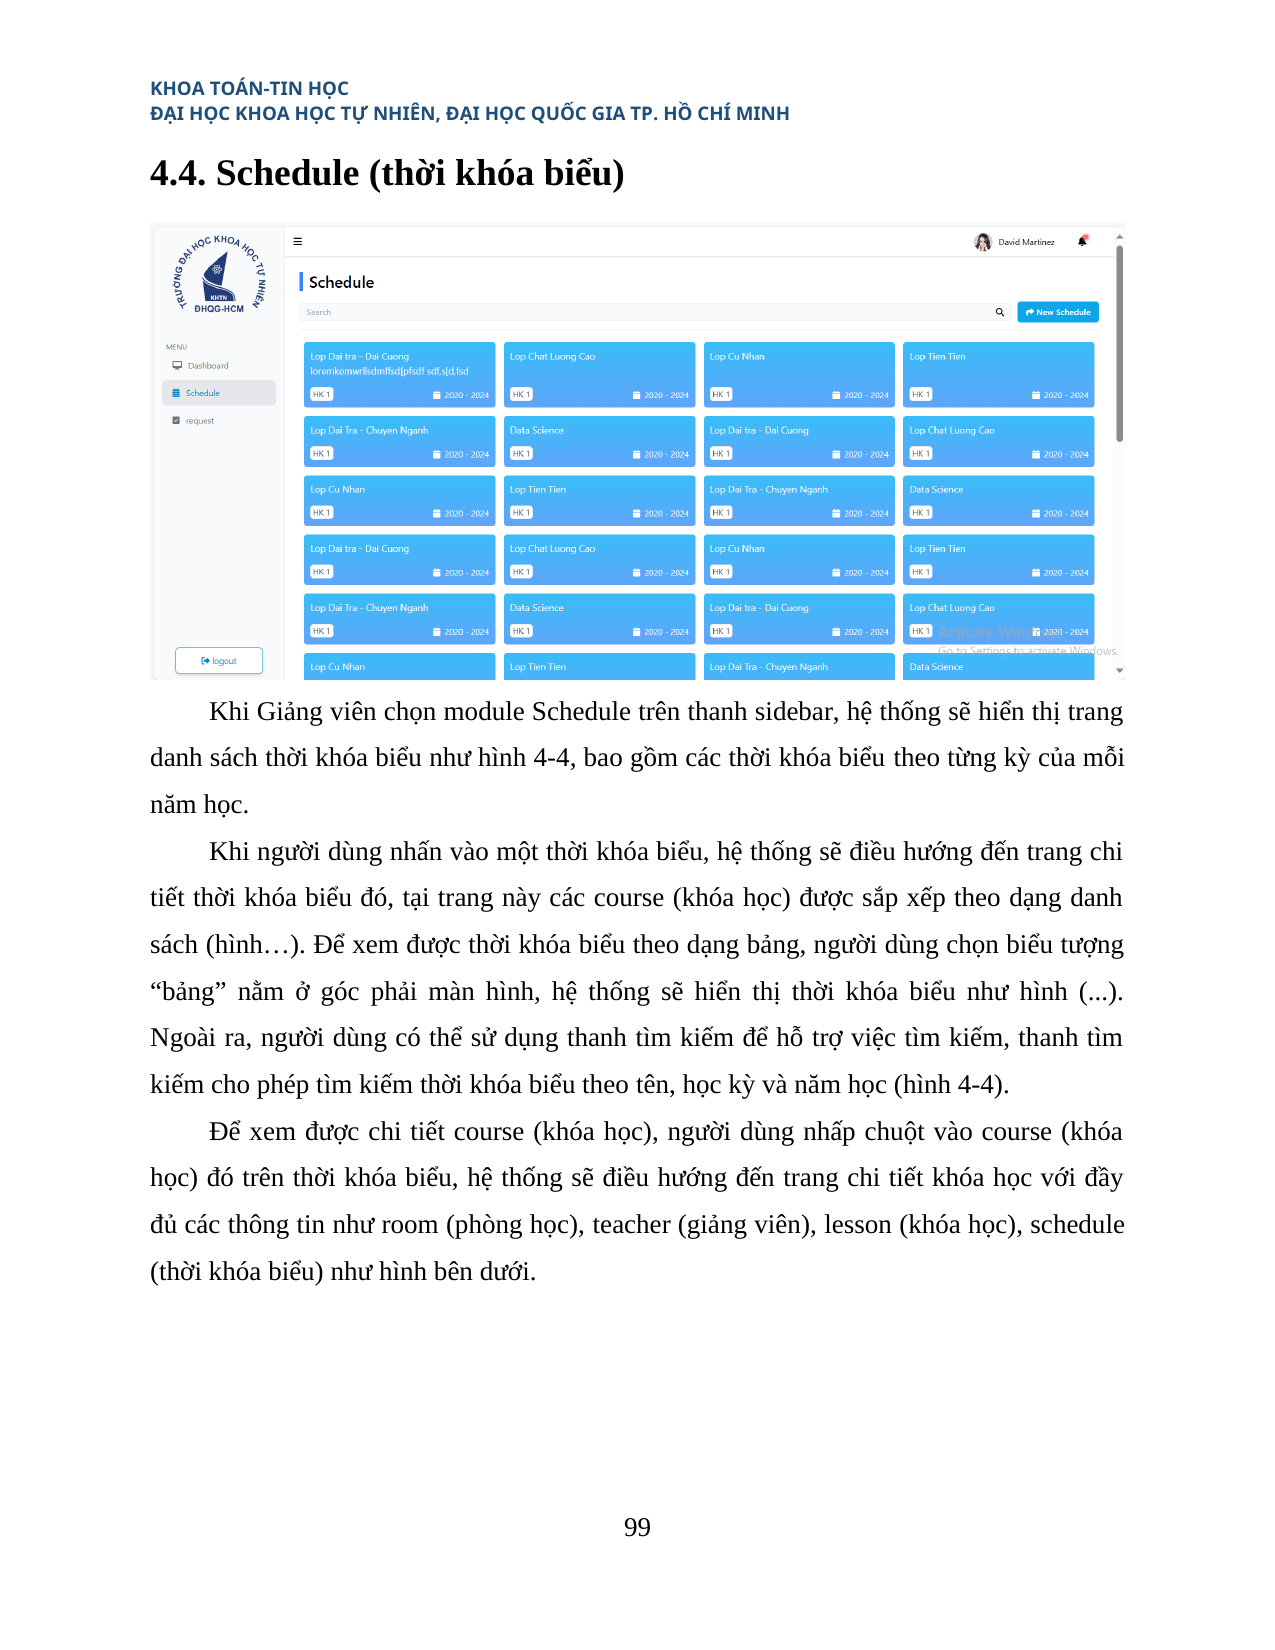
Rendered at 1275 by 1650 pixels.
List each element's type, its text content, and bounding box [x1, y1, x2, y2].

subtitle 4.4. Schedule (thời khóa biểu) [150, 150, 1125, 193]
text Khi Giảng viên chọn module Schedule trên thanh sidebar, hệ thống sẽ hiển thị trang danh sách thời khóa biểu như hình 4-4, bao gồm các thời khóa biểu theo từng kỳ của mỗi năm học. [150, 695, 1125, 819]
text Khi người dùng nhấn vào một thời khóa biểu, hệ thống sẽ điều hướng đến trang chi tiết thời khóa biểu đó, tại trang này các course (khóa học) được sắp xếp theo dạng danh sách (hình…). Để xem được thời khóa biểu theo dạng bảng, người dùng chọn biểu tượng “bảng” nằm ở góc phải màn hình, hệ thống sẽ hiển thị thời khóa biểu như hình (...). Ngoài ra, người dùng có thể sử dụng thanh tìm kiếm để hỗ trợ việc tìm kiếm, thanh tìm kiếm cho phép tìm kiếm thời khóa biểu theo tên, học kỳ và năm học (hình 4-4). [150, 835, 1125, 1099]
text Để xem được chi tiết course (khóa học), người dùng nhấp chuột vào course (khóa học) đó trên thời khóa biểu, hệ thống sẽ điều hướng đến trang chi tiết khóa học với đầy đủ các thông tin như room (phòng học), teacher (giảng viên), lesson (khóa học), schedule (thời khóa biểu) như hình bên dưới. [150, 1115, 1125, 1286]
picture [150, 223, 1125, 680]
